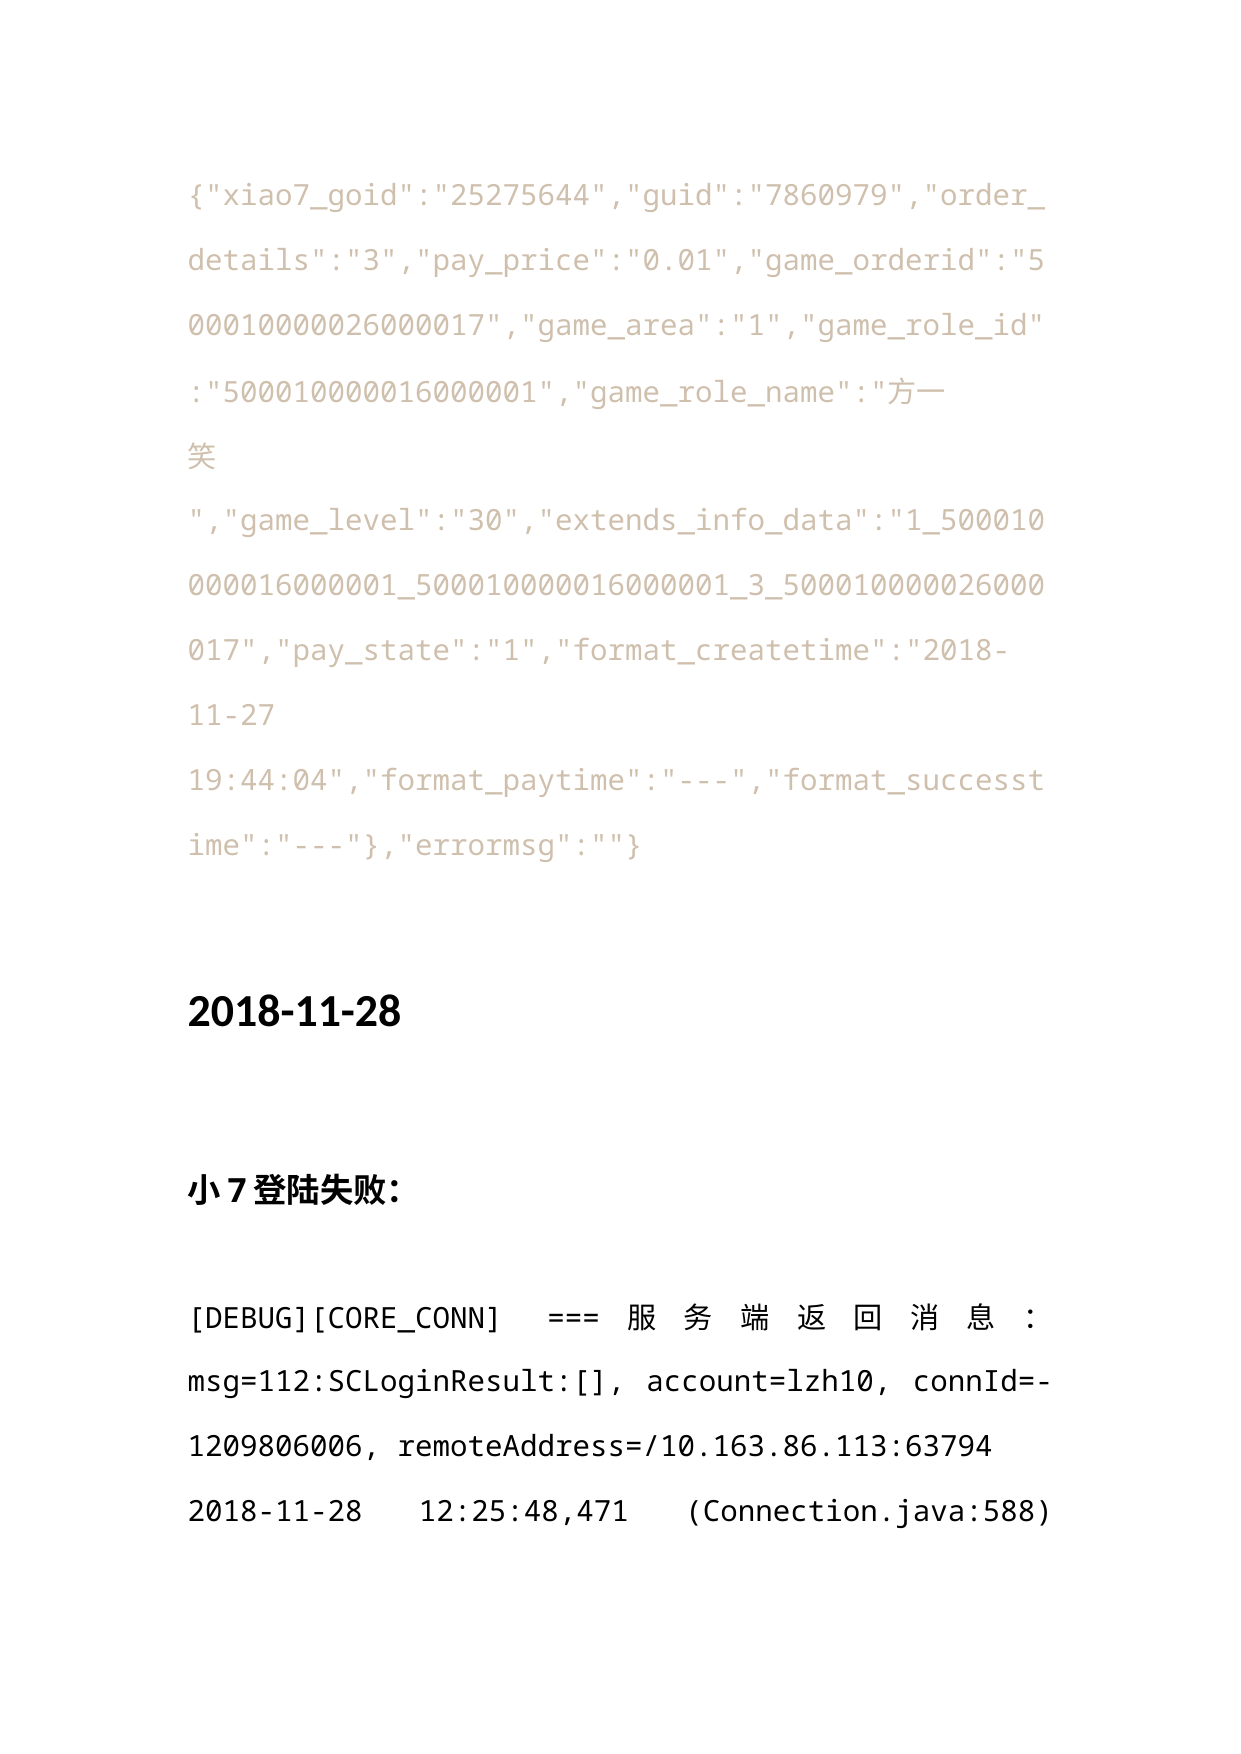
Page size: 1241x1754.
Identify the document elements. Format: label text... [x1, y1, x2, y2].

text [187, 1478, 1053, 1543]
text [DEBUG][CORE_CONN] ===服务端返回消息：msg=112:SCLoginResult:[], account=lzh10, connId=-1209806006, remoteAddress=/10.163.86.113:63794 [187, 1283, 1053, 1478]
subtitle 2018-11-28 [187, 977, 1053, 1042]
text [187, 162, 1053, 877]
subtitle 小7登陆失败： [187, 1156, 1053, 1221]
